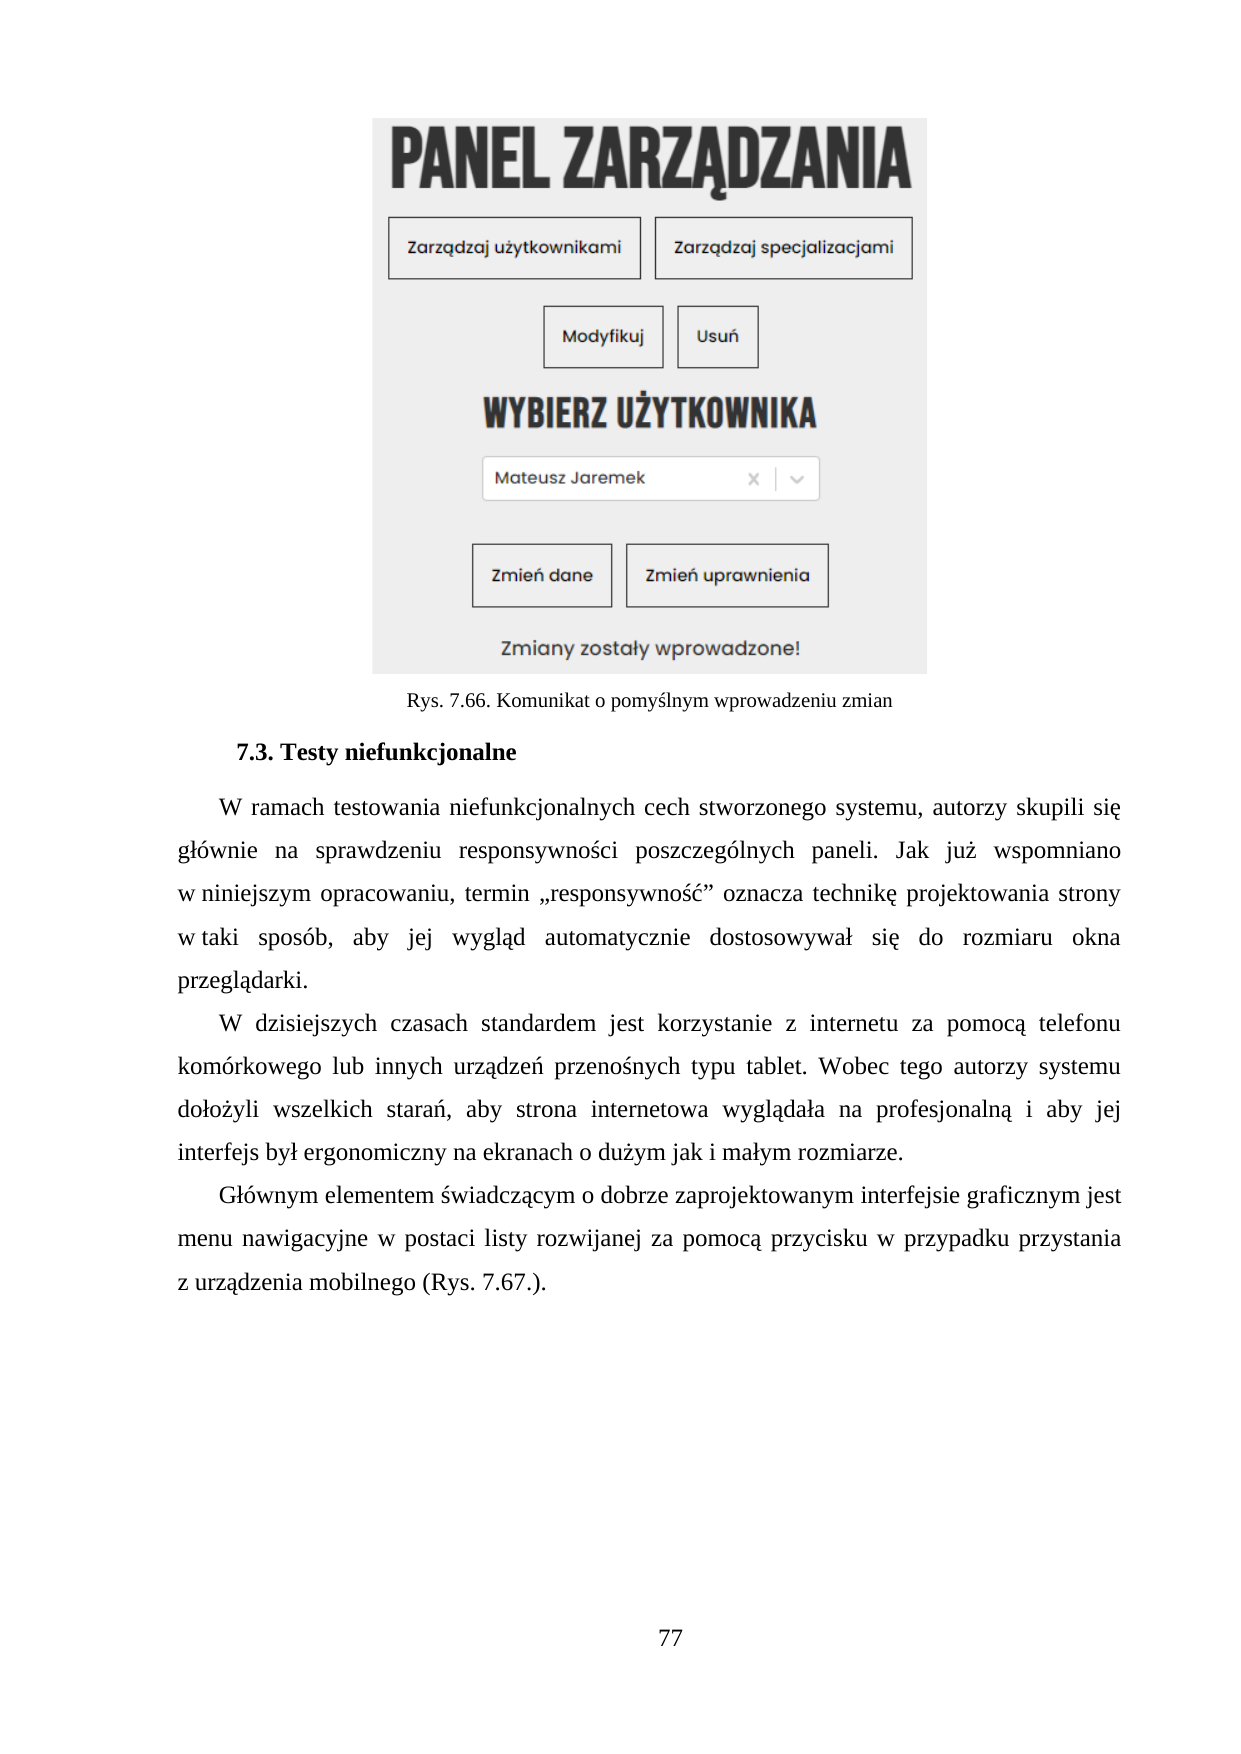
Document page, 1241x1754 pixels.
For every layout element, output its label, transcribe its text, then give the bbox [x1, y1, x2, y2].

picture [372, 118, 928, 674]
subtitle Testy niefunkcjonalne [177, 737, 1122, 765]
text W ramach testowania niefunkcjonalnych cech stworzonego systemu, autorzy skupili się głównie na sprawdzeniu responsywności poszczególnych paneli. Jak już wspomniano w niniejszym opracowaniu, termin „responsywność” oznacza technikę projektowania strony w taki sposób, aby jej wygląd automatycznie dostosowywał się do rozmiaru okna przeglądarki. [177, 792, 1122, 993]
text W dzisiejszych czasach standardem jest korzystanie z internetu za pomocą telefonu komórkowego lub innych urządzeń przenośnych typu tablet. Wobec tego autorzy systemu dołożyli wszelkich starań, aby strona internetowa wyglądała na profesjonalną i aby jej interfejs był ergonomiczny na ekranach o dużym jak i małym rozmiarze. [177, 1008, 1122, 1166]
